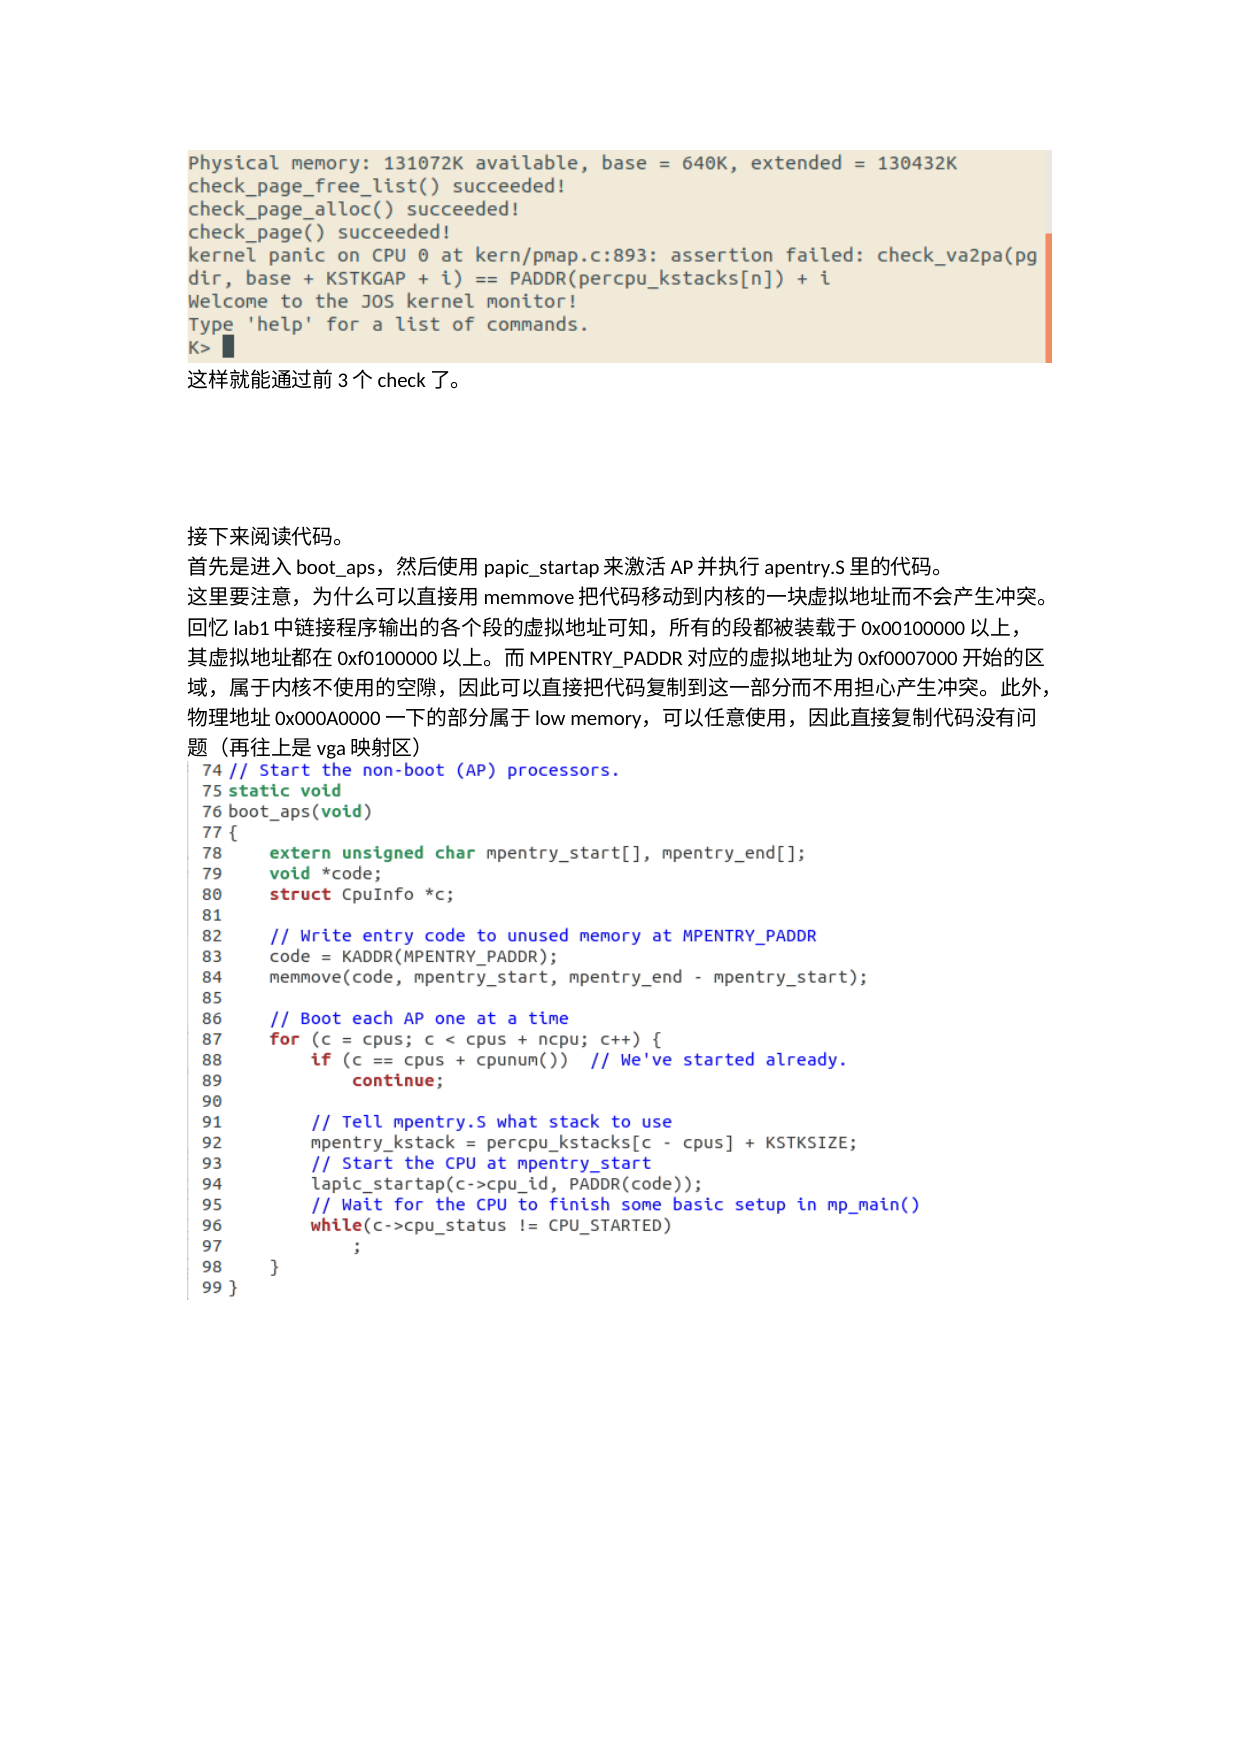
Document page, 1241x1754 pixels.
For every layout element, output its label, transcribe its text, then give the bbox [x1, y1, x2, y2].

text 首先是进入boot_aps，然后使用papic_startap来激活AP并执行apentry.S里的代码。 [187, 550, 1053, 581]
picture [187, 761, 939, 1300]
text 接下来阅读代码。 [187, 520, 1053, 550]
text 这里要注意，为什么可以直接用memmove把代码移动到内核的一块虚拟地址而不会产生冲突。 [187, 581, 1053, 611]
text 这样就能通过前3个check了。 [187, 363, 1053, 393]
picture [187, 150, 1052, 363]
